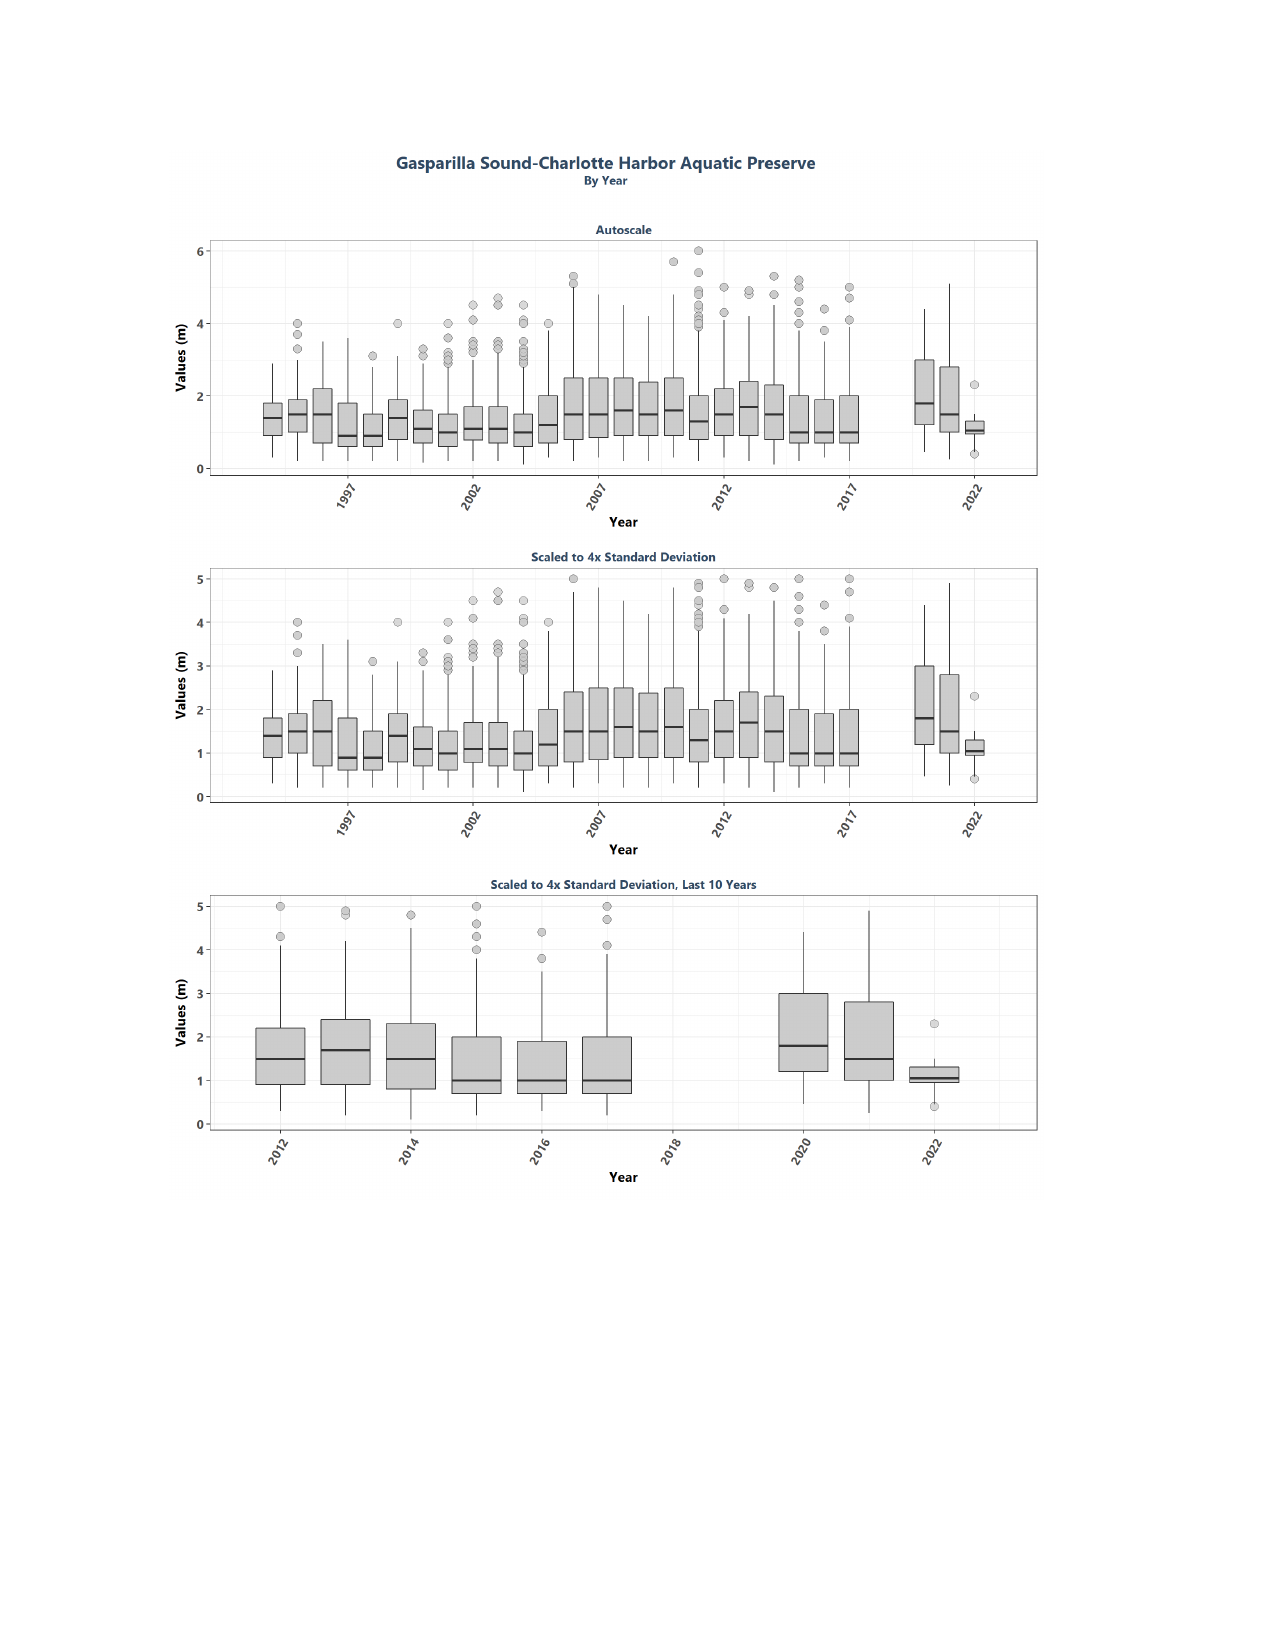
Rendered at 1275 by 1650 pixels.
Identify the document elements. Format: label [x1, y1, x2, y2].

picture [168, 150, 1044, 1200]
